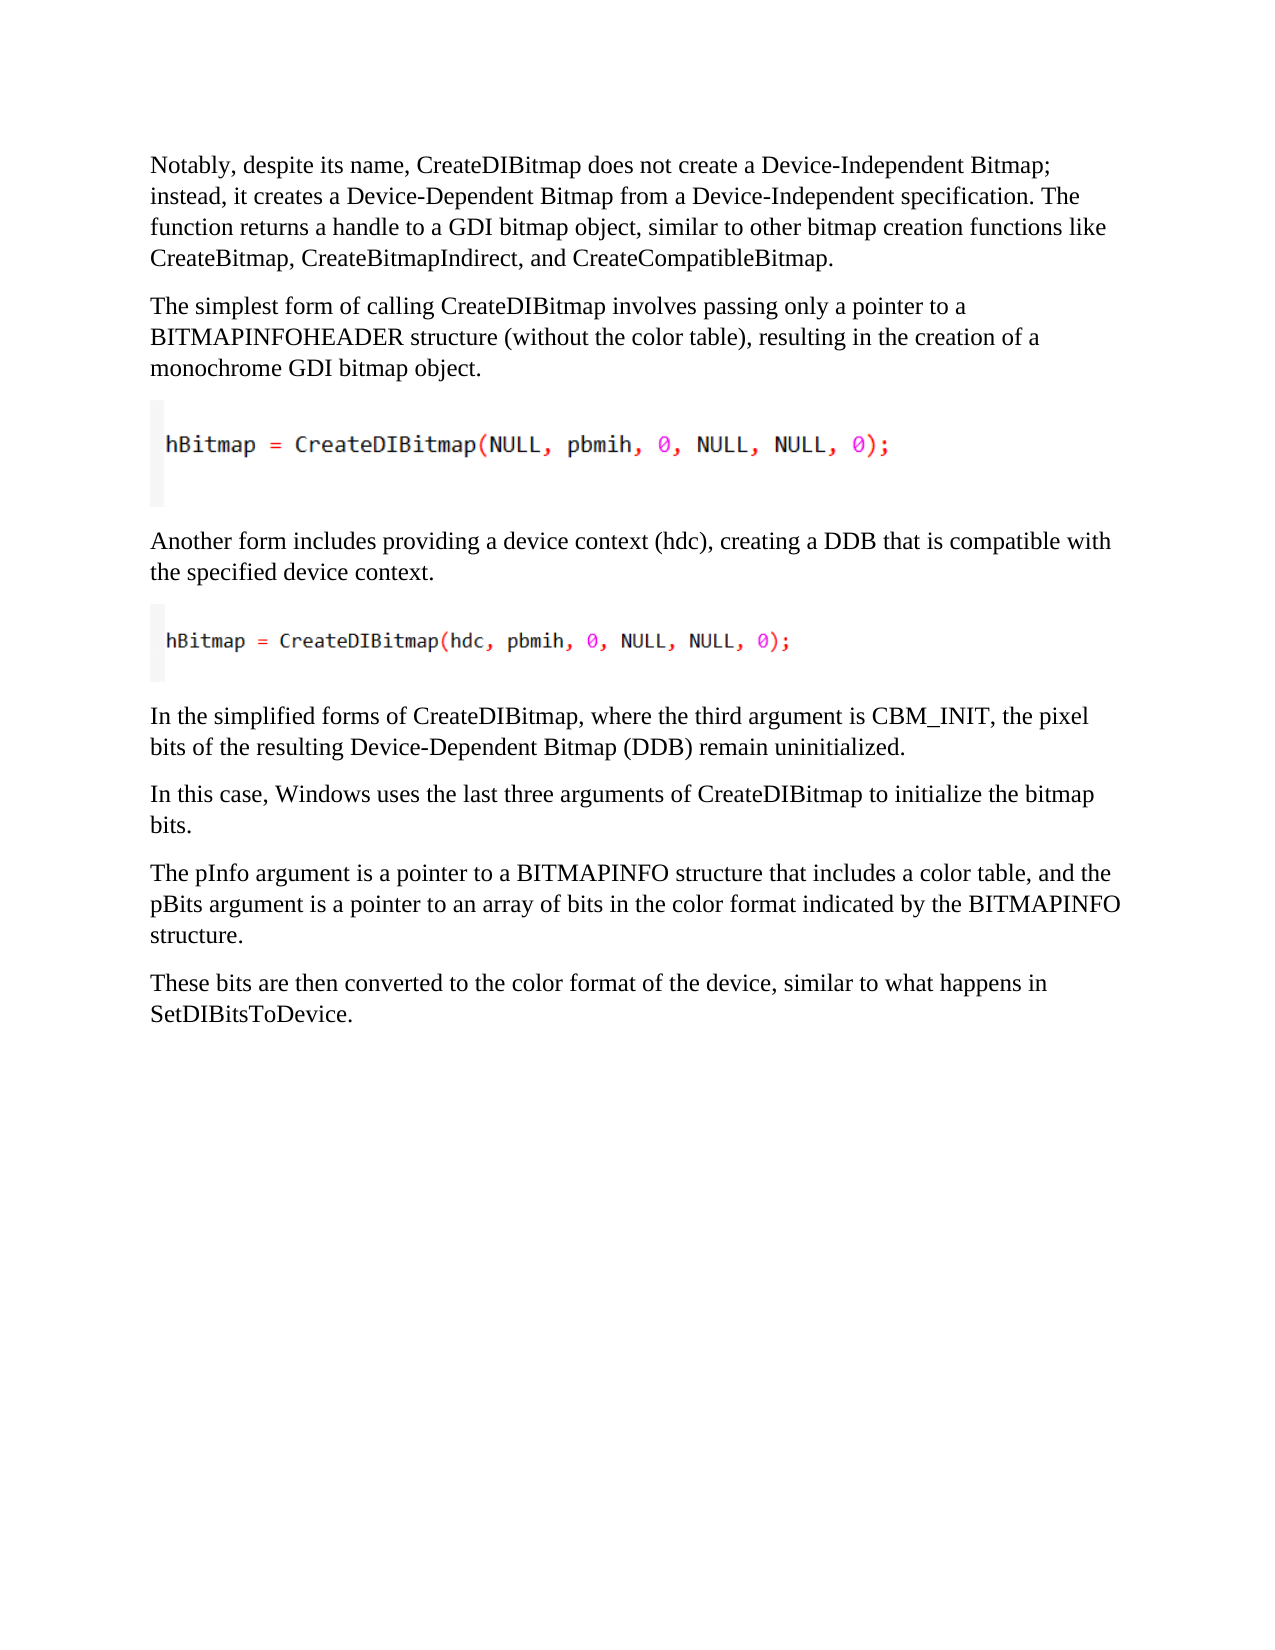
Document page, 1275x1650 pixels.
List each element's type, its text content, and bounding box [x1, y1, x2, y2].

text Notably, despite its name, CreateDIBitmap does not create a Device-Independent Bitmap; instead, it creates a Device-Dependent Bitmap from a Device-Independent specification. The function returns a handle to a GDI bitmap object, similar to other bitmap creation functions like CreateBitmap, CreateBitmapIndirect, and CreateCompatibleBitmap. [150, 150, 1125, 272]
picture [150, 400, 916, 507]
text In the simplified forms of CreateDIBitmap, where the third argument is CBM_INIT, the pixel bits of the resulting Device-Dependent Bitmap (DDB) remain uninitialized. [150, 701, 1125, 761]
text The pInfo argument is a pointer to a BITMAPINFO structure that includes a color table, and the pBits argument is a pointer to an array of bits in the color format indicated by the BITMAPINFO structure. [150, 858, 1125, 949]
text In this case, Windows uses the last three arguments of CreateDIBitmap to initialize the bitmap bits. [150, 779, 1125, 839]
text Another form includes providing a device context (hdc), creating a DDB that is compatible with the specified device context. [150, 526, 1125, 586]
picture [150, 604, 811, 682]
text These bits are then converted to the color format of the device, similar to what happens in SetDIBitsToDevice. [150, 968, 1125, 1028]
text The simplest form of calling CreateDIBitmap involves passing only a pointer to a BITMAPINFOHEADER structure (without the color table), resulting in the creation of a monochrome GDI bitmap object. [150, 291, 1125, 382]
